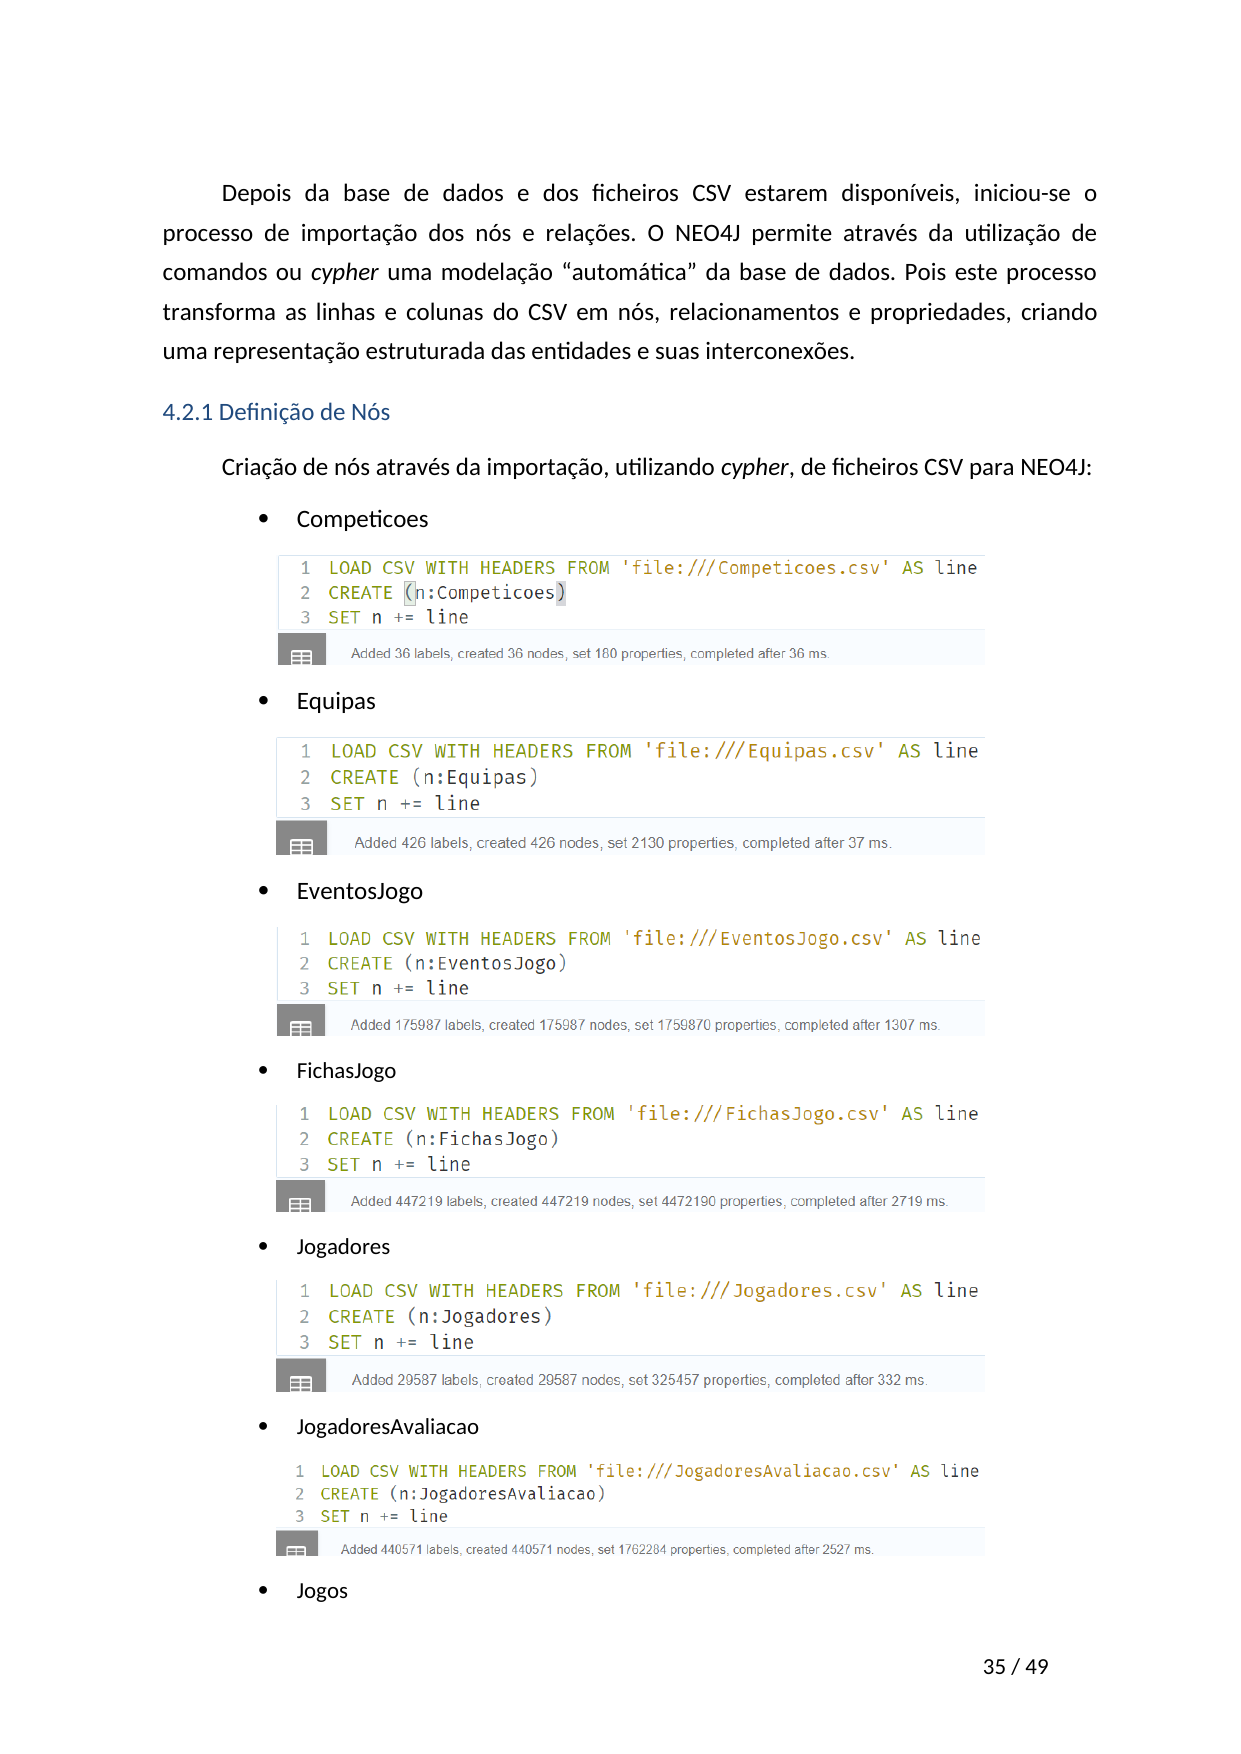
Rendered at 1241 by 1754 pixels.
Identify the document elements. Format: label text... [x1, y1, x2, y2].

list Jogadores [259, 1232, 1098, 1260]
picture [276, 737, 985, 855]
list Jogos [259, 1577, 1098, 1604]
list JogadoresAvaliacao [259, 1412, 1098, 1440]
picture [276, 1461, 985, 1556]
picture [276, 555, 985, 665]
picture [276, 927, 985, 1036]
text Depois da base de dados e dos ficheiros CSV estarem disponíveis, iniciou-se o processo de importação dos nós e relações. O NEO4J permite através da utilização de comandos ou cypher uma modelação “automática” da base de dados. Pois este processo transforma as linhas e colunas do CSV em nós, relacionamentos e propriedades, criando uma representação estruturada das entidades e suas interconexões. [162, 177, 1098, 366]
list Equipas [259, 685, 1098, 716]
picture [276, 1280, 985, 1392]
text Criação de nós através da importação, utilizando cypher, de ficheiros CSV para NEO4J: [162, 451, 1098, 482]
list FichasJogo [259, 1056, 1098, 1084]
list EventosJogo [259, 875, 1098, 906]
subtitle 4.2.1 Definição de Nós [162, 396, 1098, 426]
picture [276, 1105, 985, 1212]
list Competicoes [259, 503, 1098, 534]
